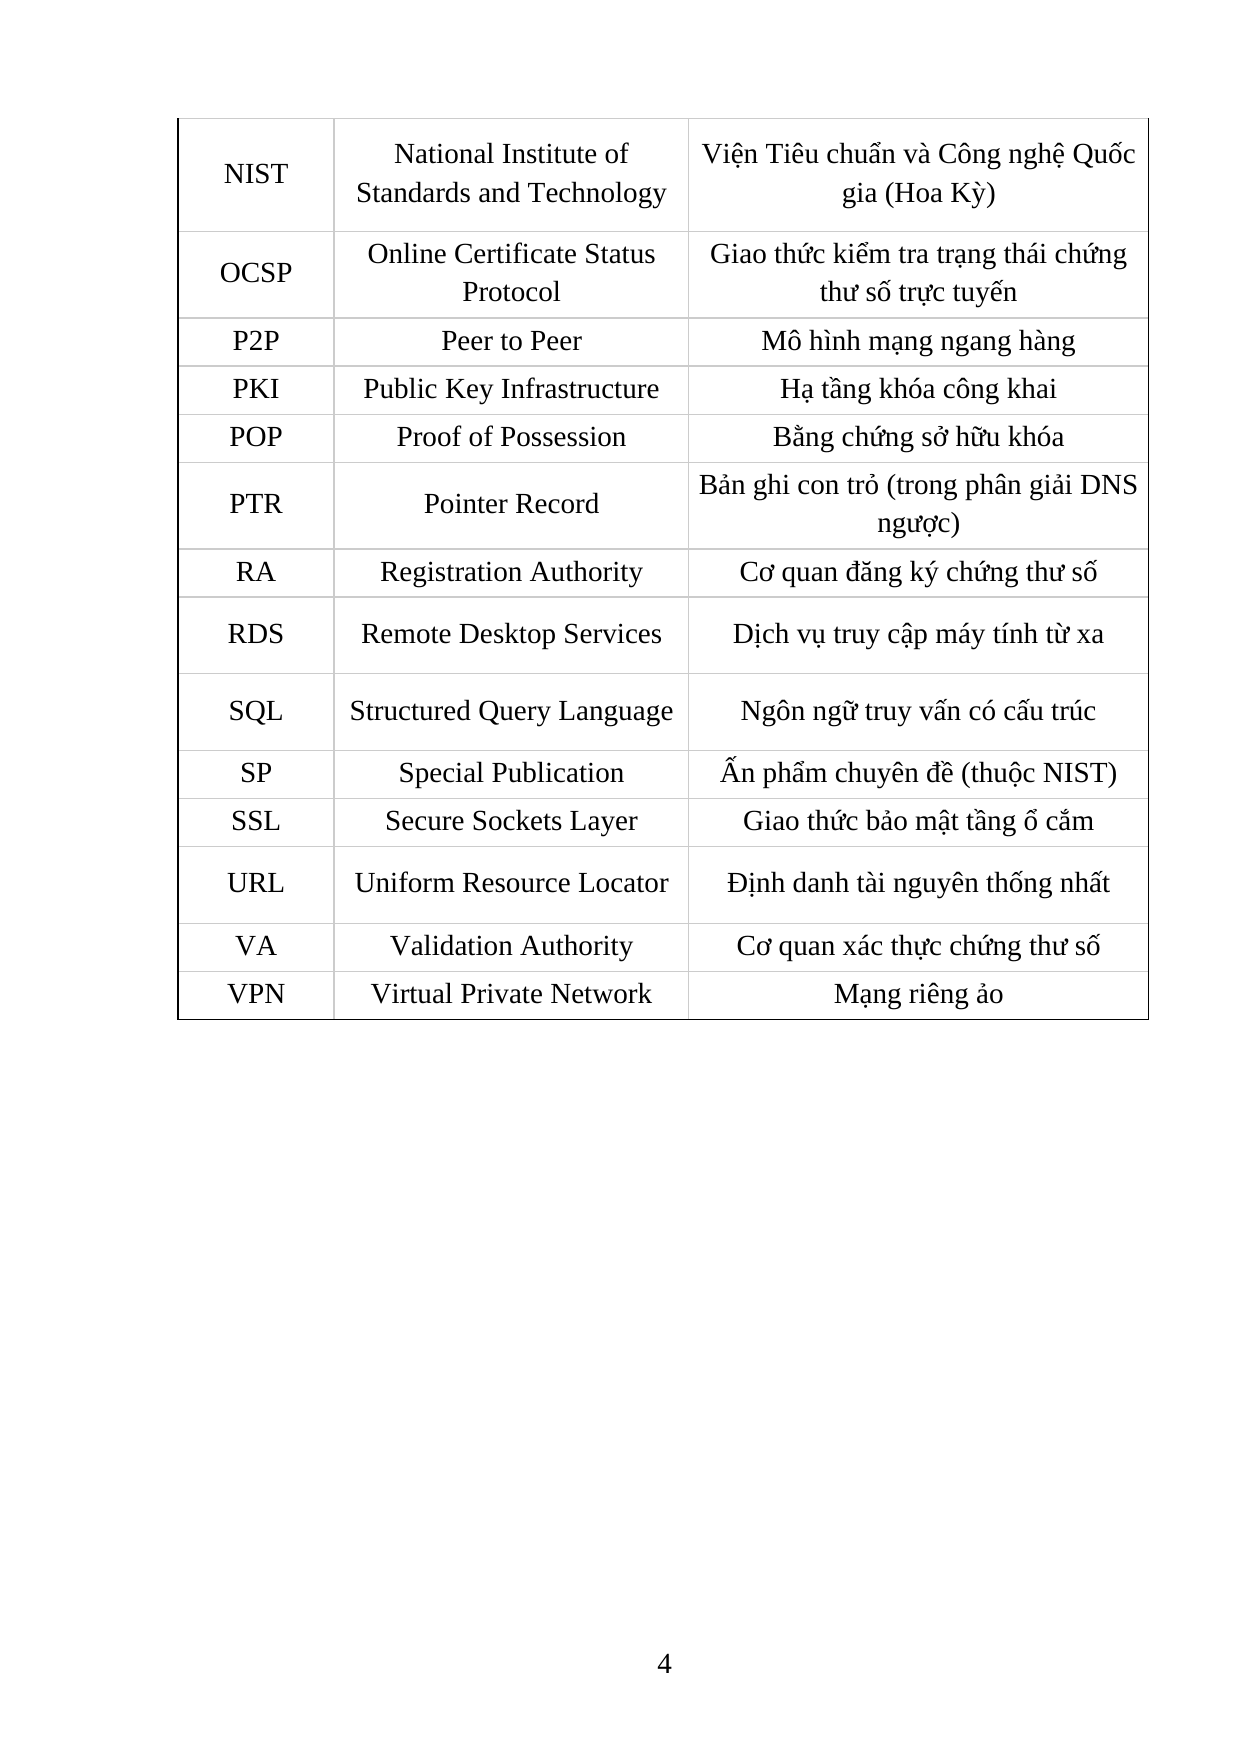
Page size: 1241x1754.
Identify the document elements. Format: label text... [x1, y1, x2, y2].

table_cell Validation Authority [335, 924, 688, 971]
table_cell Uniform Resource Locator [335, 847, 688, 922]
table_cell Bản ghi con trỏ (trong phân giải DNS ngược) [689, 463, 1148, 548]
table_cell Giao thức kiểm tra trạng thái chứng thư số trực tuyến [689, 232, 1148, 317]
table_cell Ngôn ngữ truy vấn có cấu trúc [689, 674, 1148, 749]
table_cell Online Certificate Status Protocol [335, 232, 688, 317]
table_cell Cơ quan xác thực chứng thư số [689, 924, 1148, 971]
table_cell P2P [179, 319, 333, 365]
table_cell POP [179, 415, 333, 462]
table_cell Secure Sockets Layer [335, 799, 688, 846]
table_cell Registration Authority [335, 550, 688, 596]
table_cell Public Key Infrastructure [335, 367, 688, 413]
table_cell Mạng riêng ảo [689, 972, 1148, 1019]
table_cell SP [179, 751, 333, 798]
table_cell Mô hình mạng ngang hàng [689, 319, 1148, 365]
table_cell VA [179, 924, 333, 971]
table_cell PTR [179, 463, 333, 548]
table_cell Pointer Record [335, 463, 688, 548]
table_cell RA [179, 550, 333, 596]
table_cell Structured Query Language [335, 674, 688, 749]
table_cell Peer to Peer [335, 319, 688, 365]
table_cell Dịch vụ truy cập máy tính từ xa [689, 598, 1148, 673]
table_cell Ấn phẩm chuyên đề (thuộc NIST) [689, 751, 1148, 798]
table_cell National Institute of Standards and Technology [335, 119, 688, 231]
table_cell RDS [179, 598, 333, 673]
table_cell Viện Tiêu chuẩn và Công nghệ Quốc gia (Hoa Kỳ) [689, 119, 1148, 231]
table_cell SQL [179, 674, 333, 749]
table_cell Special Publication [335, 751, 688, 798]
table_cell Định danh tài nguyên thống nhất [689, 847, 1148, 922]
table_cell Remote Desktop Services [335, 598, 688, 673]
table_cell Hạ tầng khóa công khai [689, 367, 1148, 413]
table_cell OCSP [179, 232, 333, 317]
table_cell Proof of Possession [335, 415, 688, 462]
table_cell Cơ quan đăng ký chứng thư số [689, 550, 1148, 596]
table_cell SSL [179, 799, 333, 846]
table_cell NIST [179, 119, 333, 231]
table_cell VPN [179, 972, 333, 1019]
table_cell Bằng chứng sở hữu khóa [689, 415, 1148, 462]
table_cell PKI [179, 367, 333, 413]
table_cell Giao thức bảo mật tầng ổ cắm [689, 799, 1148, 846]
table_cell URL [179, 847, 333, 922]
table_cell Virtual Private Network [335, 972, 688, 1019]
